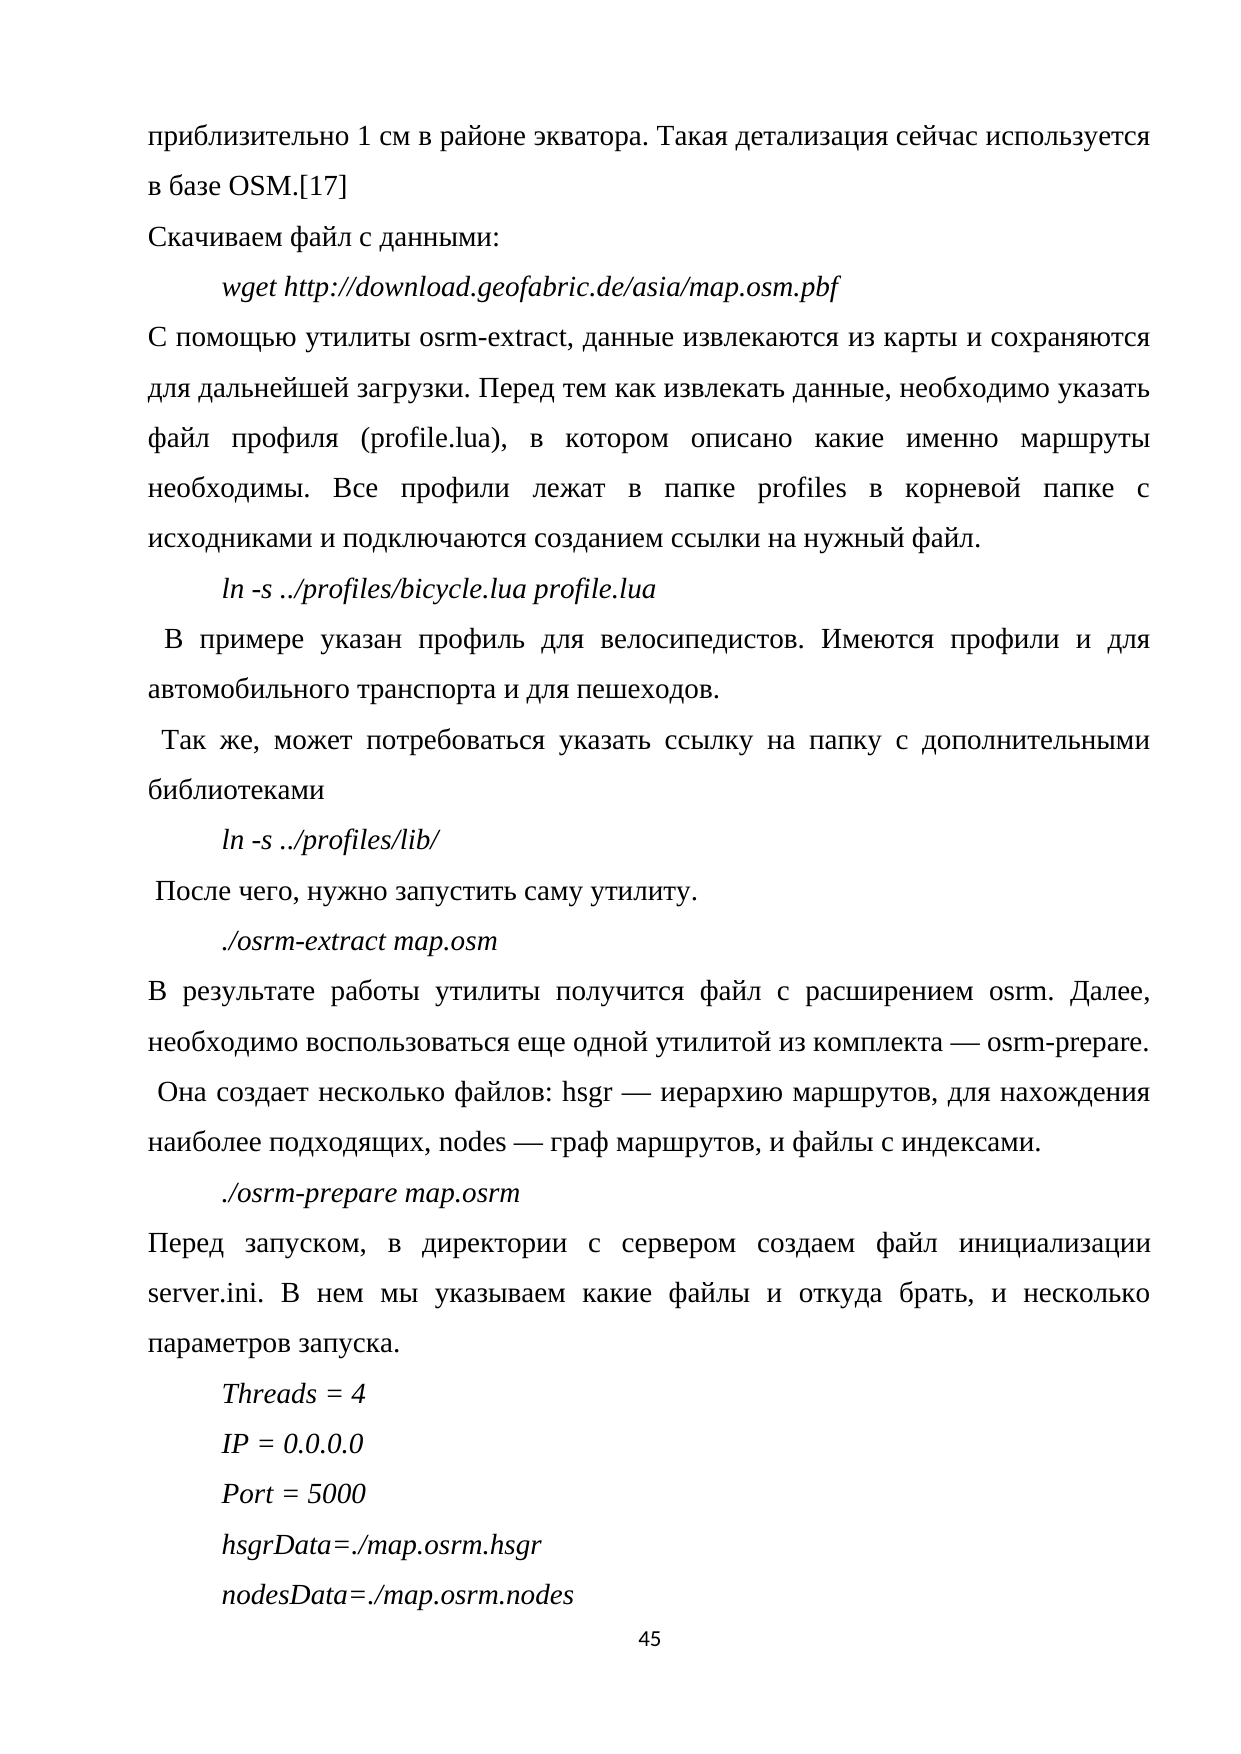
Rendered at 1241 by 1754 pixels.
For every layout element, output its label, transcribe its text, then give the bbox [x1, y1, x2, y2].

text Скачиваем файл с данными: [148, 219, 1152, 252]
text Так же, может потребоваться указать ссылку на папку с дополнительными библиотеками [148, 722, 1152, 806]
text ./osrm-prepare map.osrm [148, 1175, 1152, 1208]
text hsgrData=./map.osrm.hsgr [221, 1527, 1152, 1560]
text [148, 118, 1152, 202]
text Она создает несколько файлов: hsgr — иерархию маршрутов, для нахождения наиболее подходящих, nodes — граф маршрутов, и файлы с индексами. [148, 1074, 1152, 1158]
text В результате работы утилиты получится файл с расширением osrm. Далее, необходимо воспользоваться еще одной утилитой из комплекта — osrm-prepare. [148, 973, 1152, 1057]
text После чего, нужно запустить саму утилиту. [148, 873, 1152, 906]
text Перед запуском, в директории с сервером создаем файл инициализации server.ini. В нем мы указываем какие файлы и откуда брать, и несколько параметров запуска. [148, 1225, 1152, 1359]
text Threads = 4 [221, 1376, 1152, 1409]
text IP = 0.0.0.0 [221, 1426, 1152, 1460]
text ln -s ../profiles/lib/ [148, 822, 1152, 856]
text ln -s ../profiles/bicycle.lua profile.lua [148, 571, 1152, 604]
text С помощью утилиты osrm-extract, данные извлекаются из карты и сохраняются для дальнейшей загрузки. Перед тем как извлекать данные, необходимо указать файл профиля (profile.lua), в котором описано какие именно маршруты необходимы. Все профили лежат в папке profiles в корневой папке с исходниками и подключаются созданием ссылки на нужный файл. [148, 319, 1152, 554]
text wget http://download.geofabric.de/asia/map.osm.pbf [148, 269, 1152, 303]
text В примере указан профиль для велосипедистов. Имеются профили и для автомобильного транспорта и для пешеходов. [148, 621, 1152, 705]
text nodesData=./map.osrm.nodes [221, 1577, 1152, 1611]
text Port = 5000 [221, 1477, 1152, 1510]
text ./osrm-extract map.osm [148, 923, 1152, 957]
